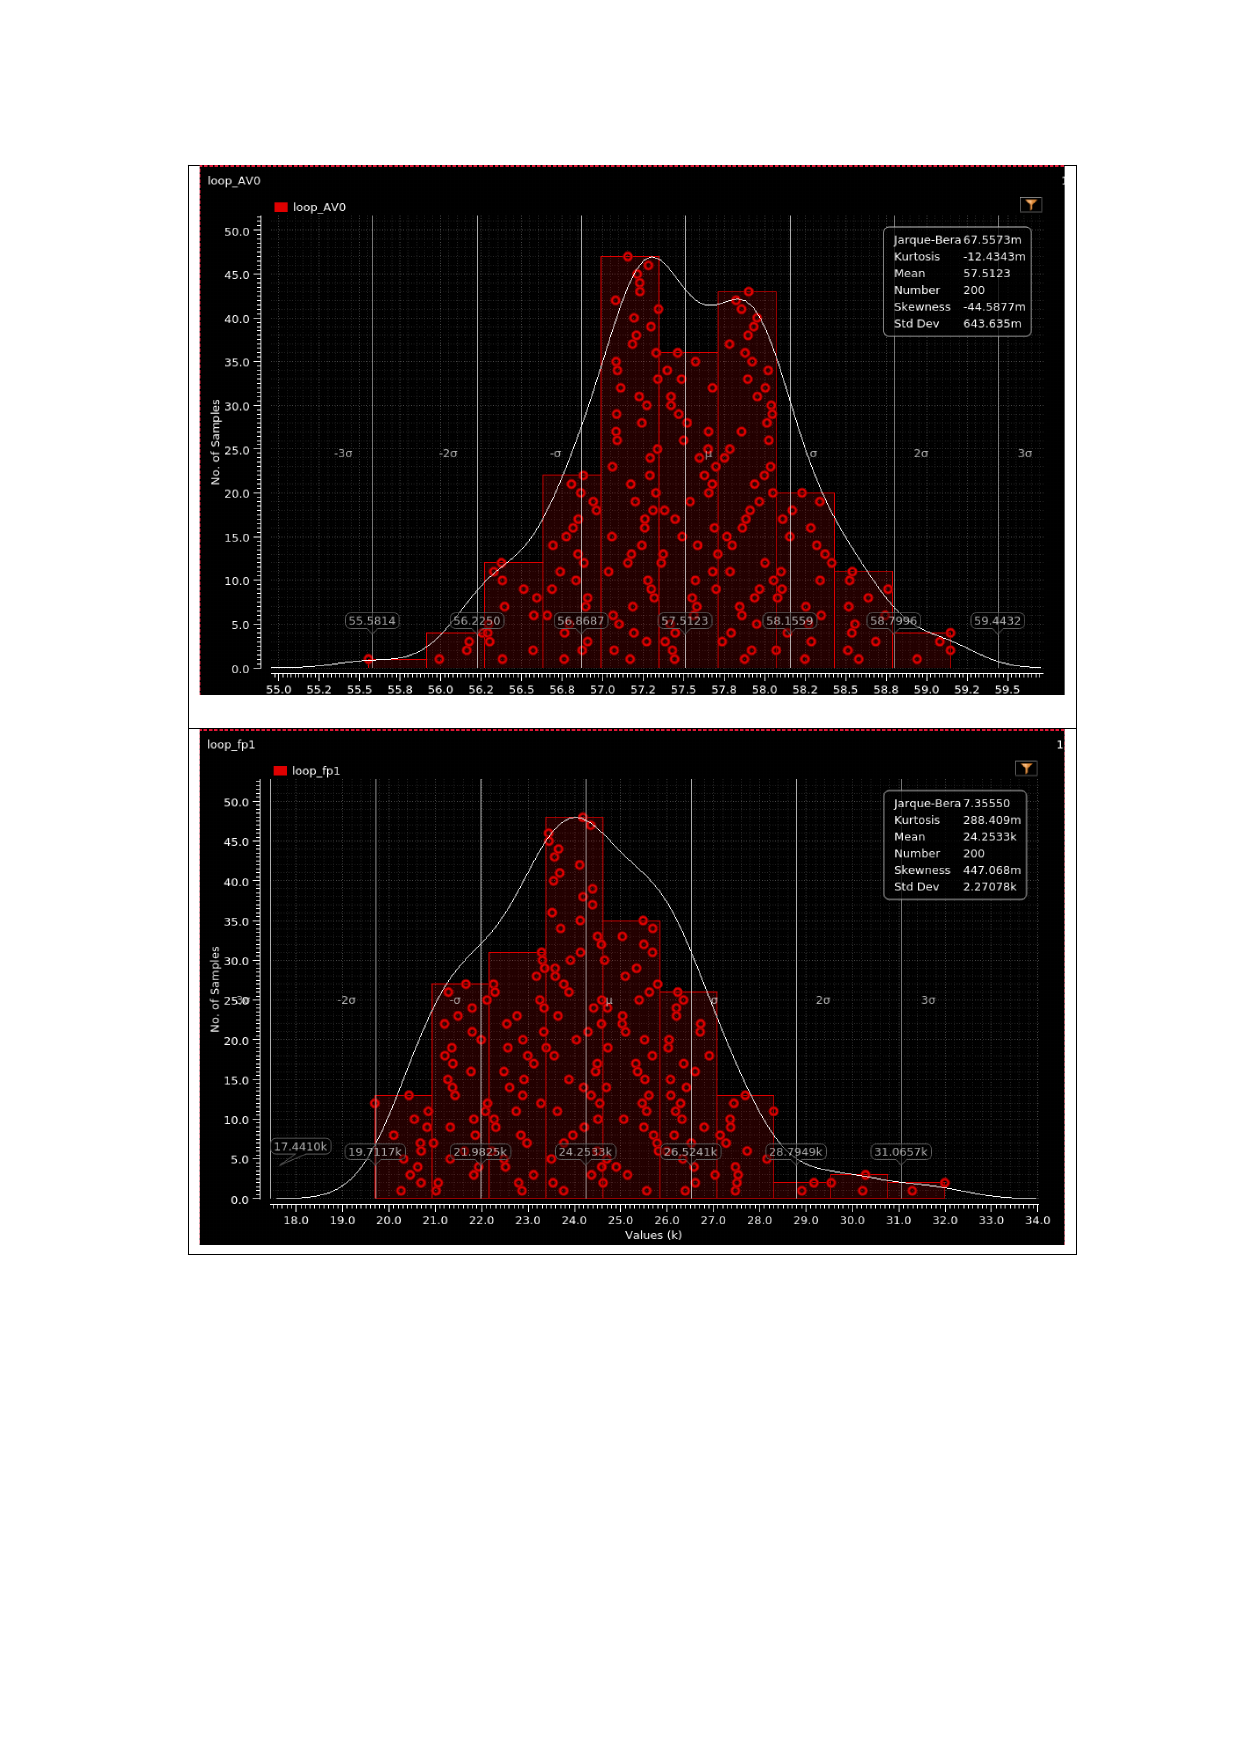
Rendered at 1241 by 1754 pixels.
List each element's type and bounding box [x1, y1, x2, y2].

table_cell [189, 166, 1076, 728]
picture [199, 729, 1065, 1245]
table_cell [189, 729, 1076, 1254]
picture [199, 165, 1065, 695]
